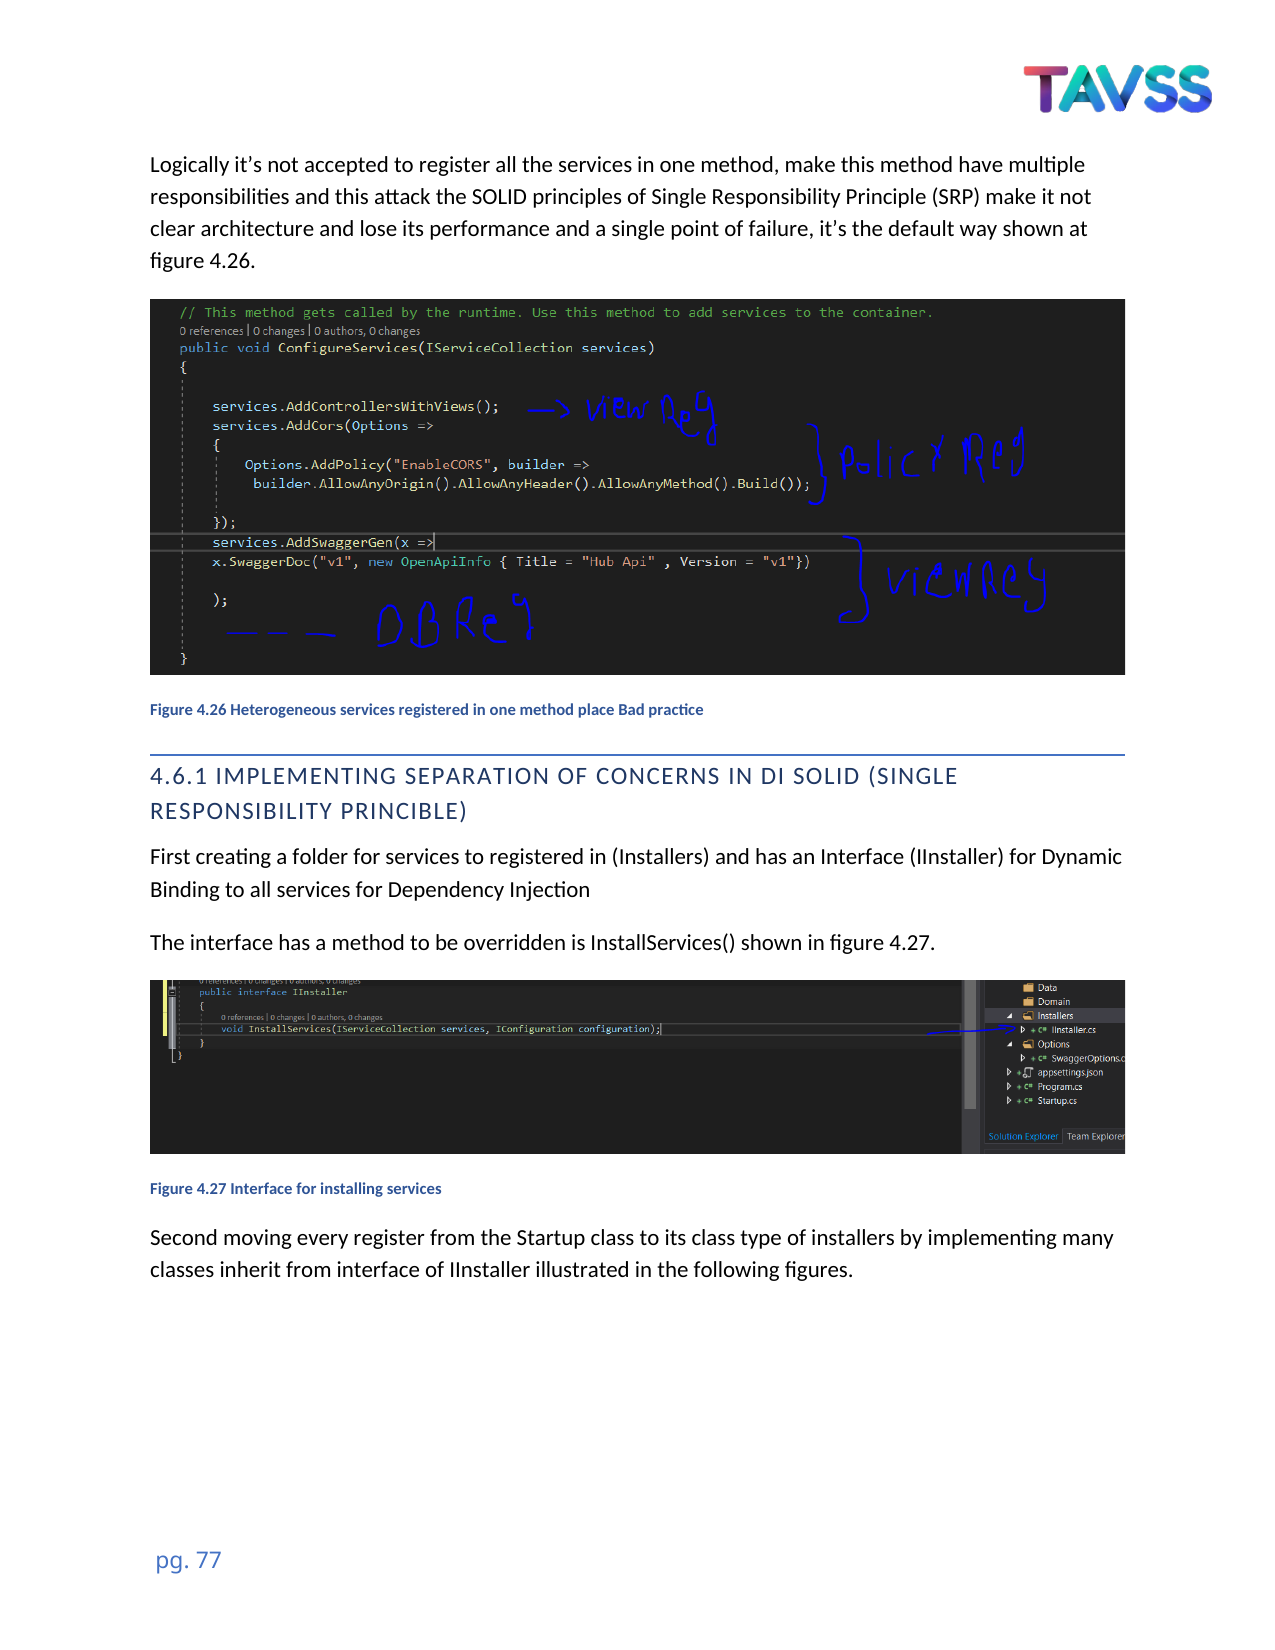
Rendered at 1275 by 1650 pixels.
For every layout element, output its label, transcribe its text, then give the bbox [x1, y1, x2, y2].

picture [150, 299, 1125, 675]
picture [150, 980, 1125, 1154]
text Logically it’s not accepted to register all the services in one method, make this method have multiple responsibilities and this attack the SOLID principles of Single Responsibility Principle (SRP) make it not clear architecture and lose its performance and a single point of failure, it’s the default way shown at figure 4.26. [150, 150, 1125, 274]
text Figure 4.27 Interface for installing services [150, 1178, 1125, 1199]
subtitle 4.6.1 Implementing Separation of concerns in DI SOLID (Single Responsibility Princible) [150, 756, 1125, 826]
text The interface has a method to be overridden is InstallServices() shown in figure 4.27. [150, 928, 1125, 956]
text Figure 4.26 Heterogeneous services registered in one method place Bad practice [150, 700, 1125, 720]
text First creating a folder for services to registered in (Installers) and has an Interface (IInstaller) for Dynamic Binding to all services for Dependency Injection [150, 842, 1125, 903]
picture [1002, 41, 1236, 135]
text Second moving every register from the Startup class to its class type of installers by implementing many classes inherit from interface of IInstaller illustrated in the following figures. [150, 1223, 1125, 1283]
